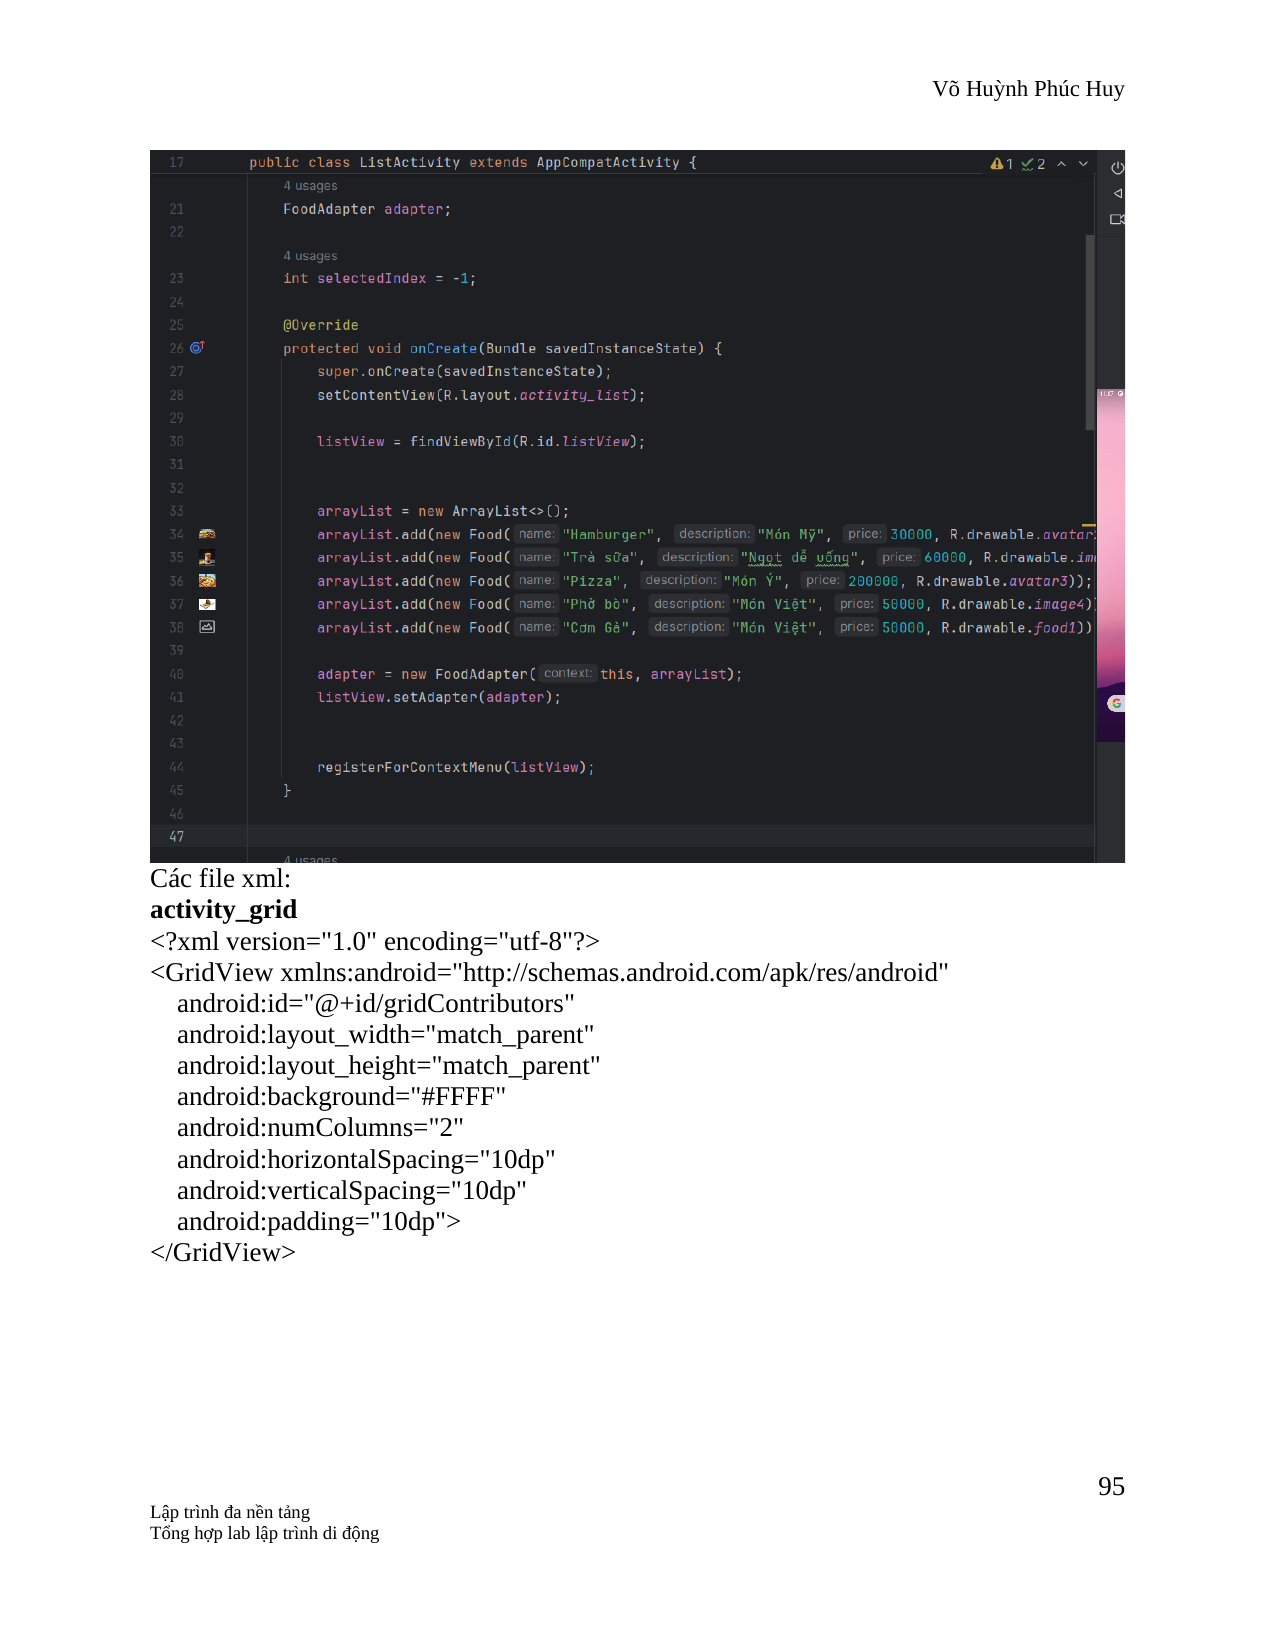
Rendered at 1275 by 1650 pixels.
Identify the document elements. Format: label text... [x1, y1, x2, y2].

picture [150, 150, 1125, 863]
text activity_grid [150, 893, 1125, 925]
text Các file xml: [150, 863, 1125, 893]
text <?xml version="1.0" encoding="utf-8"?> <GridView xmlns:android="http://schemas.android.com/apk/res/android" android:id="@+id/gridContributors" android:layout_width="match_parent" android:layout_height="match_parent" android:background="#FFFF" android:numColumns="2" android:horizontalSpacing="10dp" android:verticalSpacing="10dp" android:padding="10dp"> </GridView> [150, 925, 1125, 1267]
